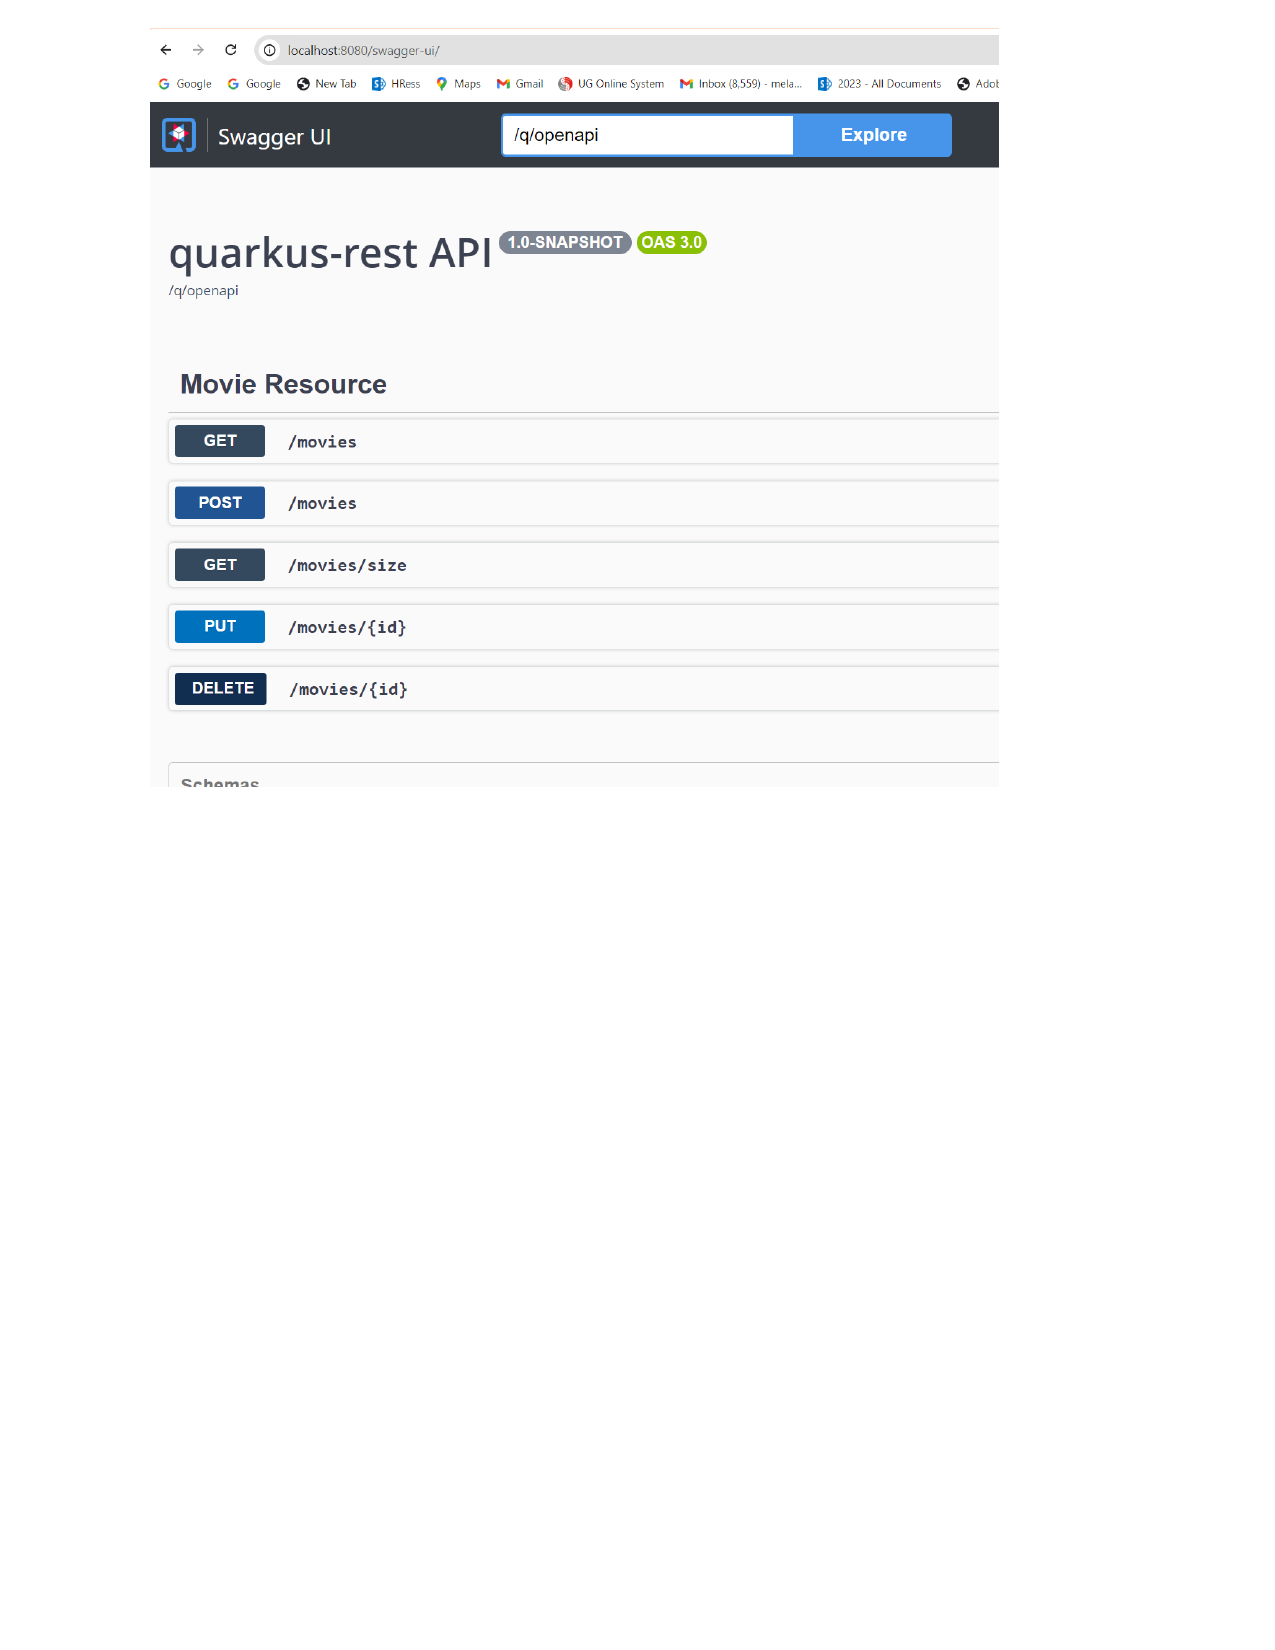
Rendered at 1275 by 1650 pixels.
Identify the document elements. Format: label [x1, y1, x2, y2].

picture [150, 28, 999, 787]
